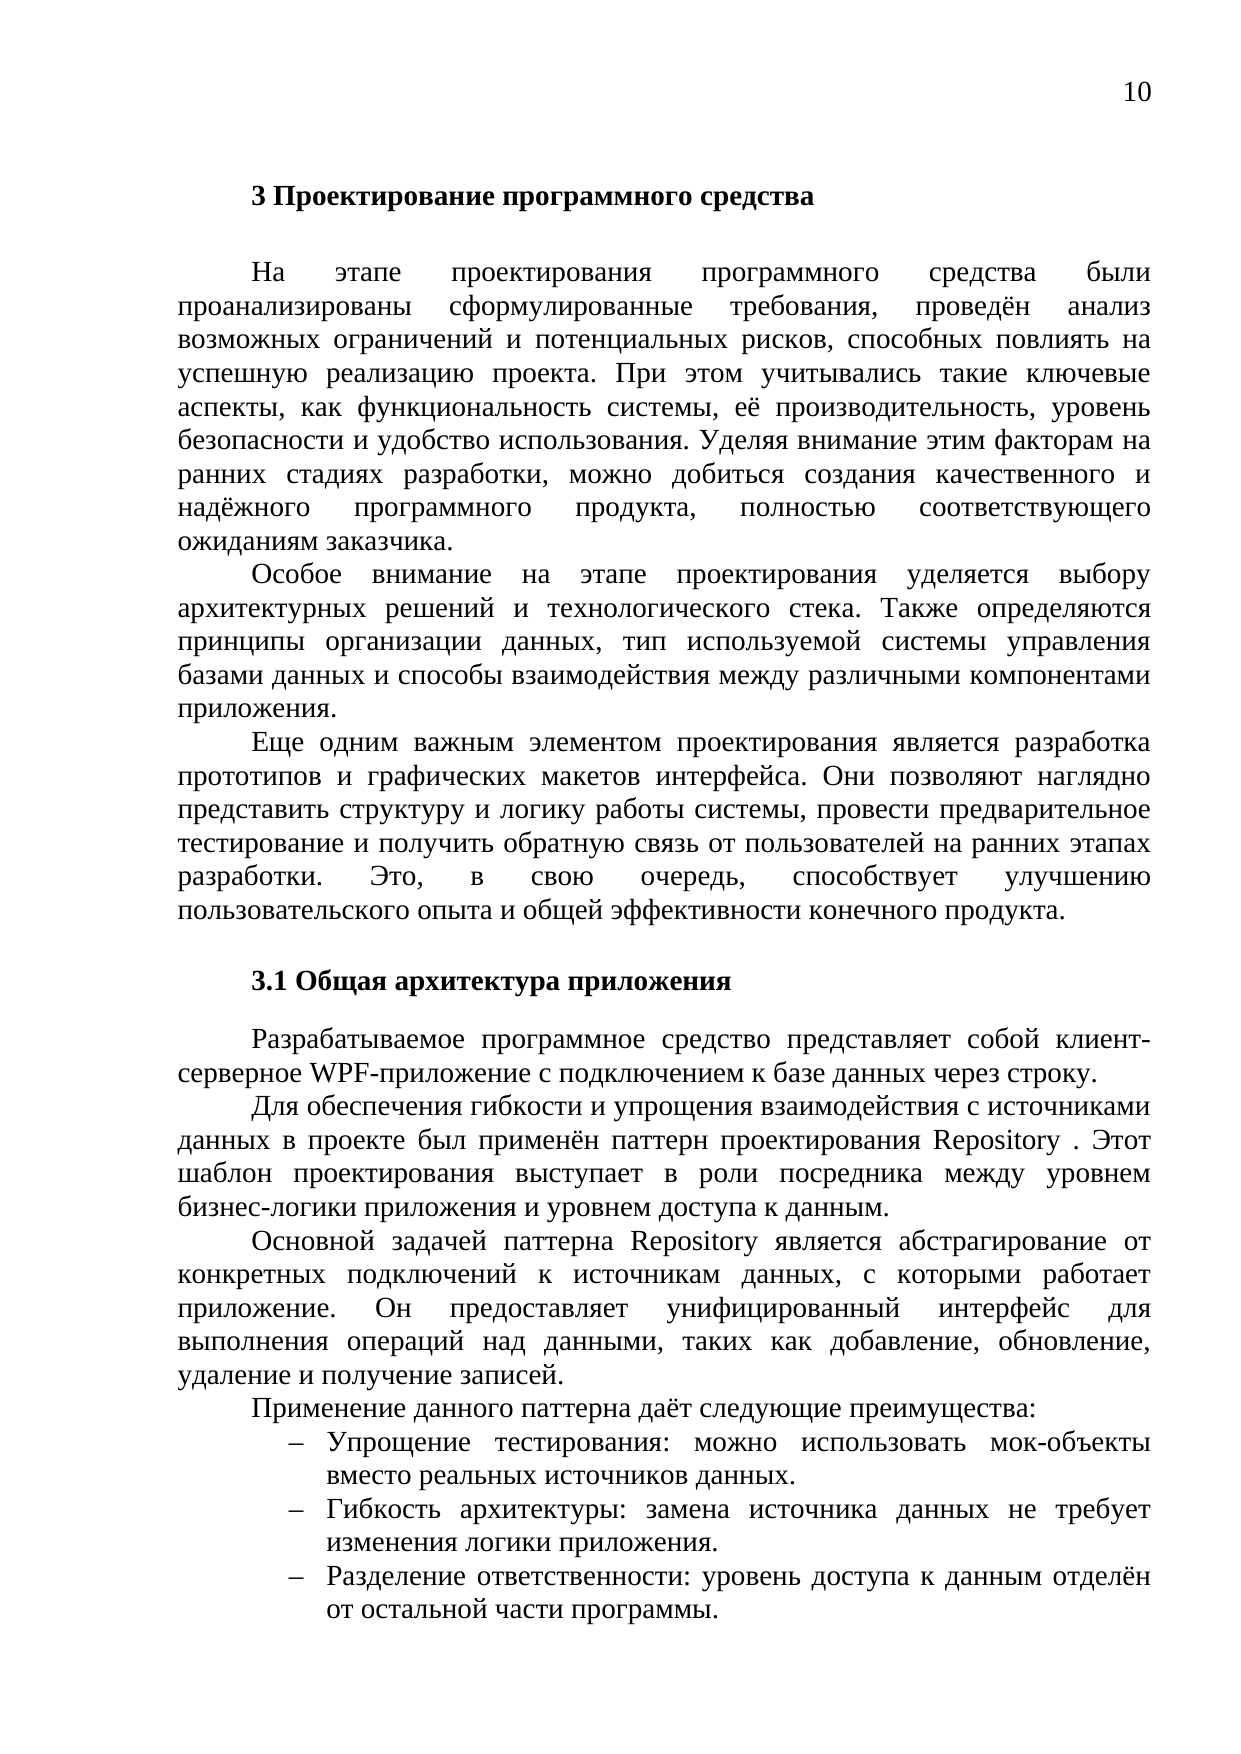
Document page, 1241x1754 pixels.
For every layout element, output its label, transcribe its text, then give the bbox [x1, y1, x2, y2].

text Для обеспечения гибкости и упрощения взаимодействия с источниками данных в проекте был применён паттерн проектирования Repository . Этот шаблон проектирования выступает в роли посредника между уровнем бизнес-логики приложения и уровнем доступа к данным. [177, 1088, 1152, 1223]
text Еще одним важным элементом проектирования является разработка прототипов и графических макетов интерфейса. Они позволяют наглядно представить структуру и логику работы системы, провести предварительное тестирование и получить обратную связь от пользователей на ранних этапах разработки. Это, в свою очередь, способствует улучшению пользовательского опыта и общей эффективности конечного продукта. [177, 724, 1152, 925]
text Применение данного паттерна даёт следующие преимущества: [177, 1390, 1152, 1424]
list Упрощение тестирования: можно использовать мок-объекты вместо реальных источников данных. [288, 1424, 1152, 1491]
text Разрабатываемое программное средство представляет собой клиент-серверное WPF-приложение с подключением к базе данных через строку. [177, 1021, 1152, 1088]
text Основной задачей паттерна Repository является абстрагирование от конкретных подключений к источникам данных, с которыми работает приложение. Он предоставляет унифицированный интерфейс для выполнения операций над данными, таких как добавление, обновление, удаление и получение записей. [177, 1223, 1152, 1390]
subtitle 3 Проектирование программного средства [177, 178, 1152, 212]
text Особое внимание на этапе проектирования уделяется выбору архитектурных решений и технологического стека. Также определяются принципы организации данных, тип используемой системы управления базами данных и способы взаимодействия между различными компонентами приложения. [177, 556, 1152, 724]
subtitle 3.1 Общая архитектура приложения [177, 963, 1152, 996]
text На этапе проектирования программного средства были проанализированы сформулированные требования, проведён анализ возможных ограничений и потенциальных рисков, способных повлиять на успешную реализацию проекта. При этом учитывались такие ключевые аспекты, как функциональность системы, её производительность, уровень безопасности и удобство использования. Уделяя внимание этим факторам на ранних стадиях разработки, можно добиться создания качественного и надёжного программного продукта, полностью соответствующего ожиданиям заказчика. [177, 254, 1152, 556]
list Разделение ответственности: уровень доступа к данным отделён от остальной части программы. [288, 1558, 1152, 1625]
list Гибкость архитектуры: замена источника данных не требует изменения логики приложения. [288, 1491, 1152, 1558]
